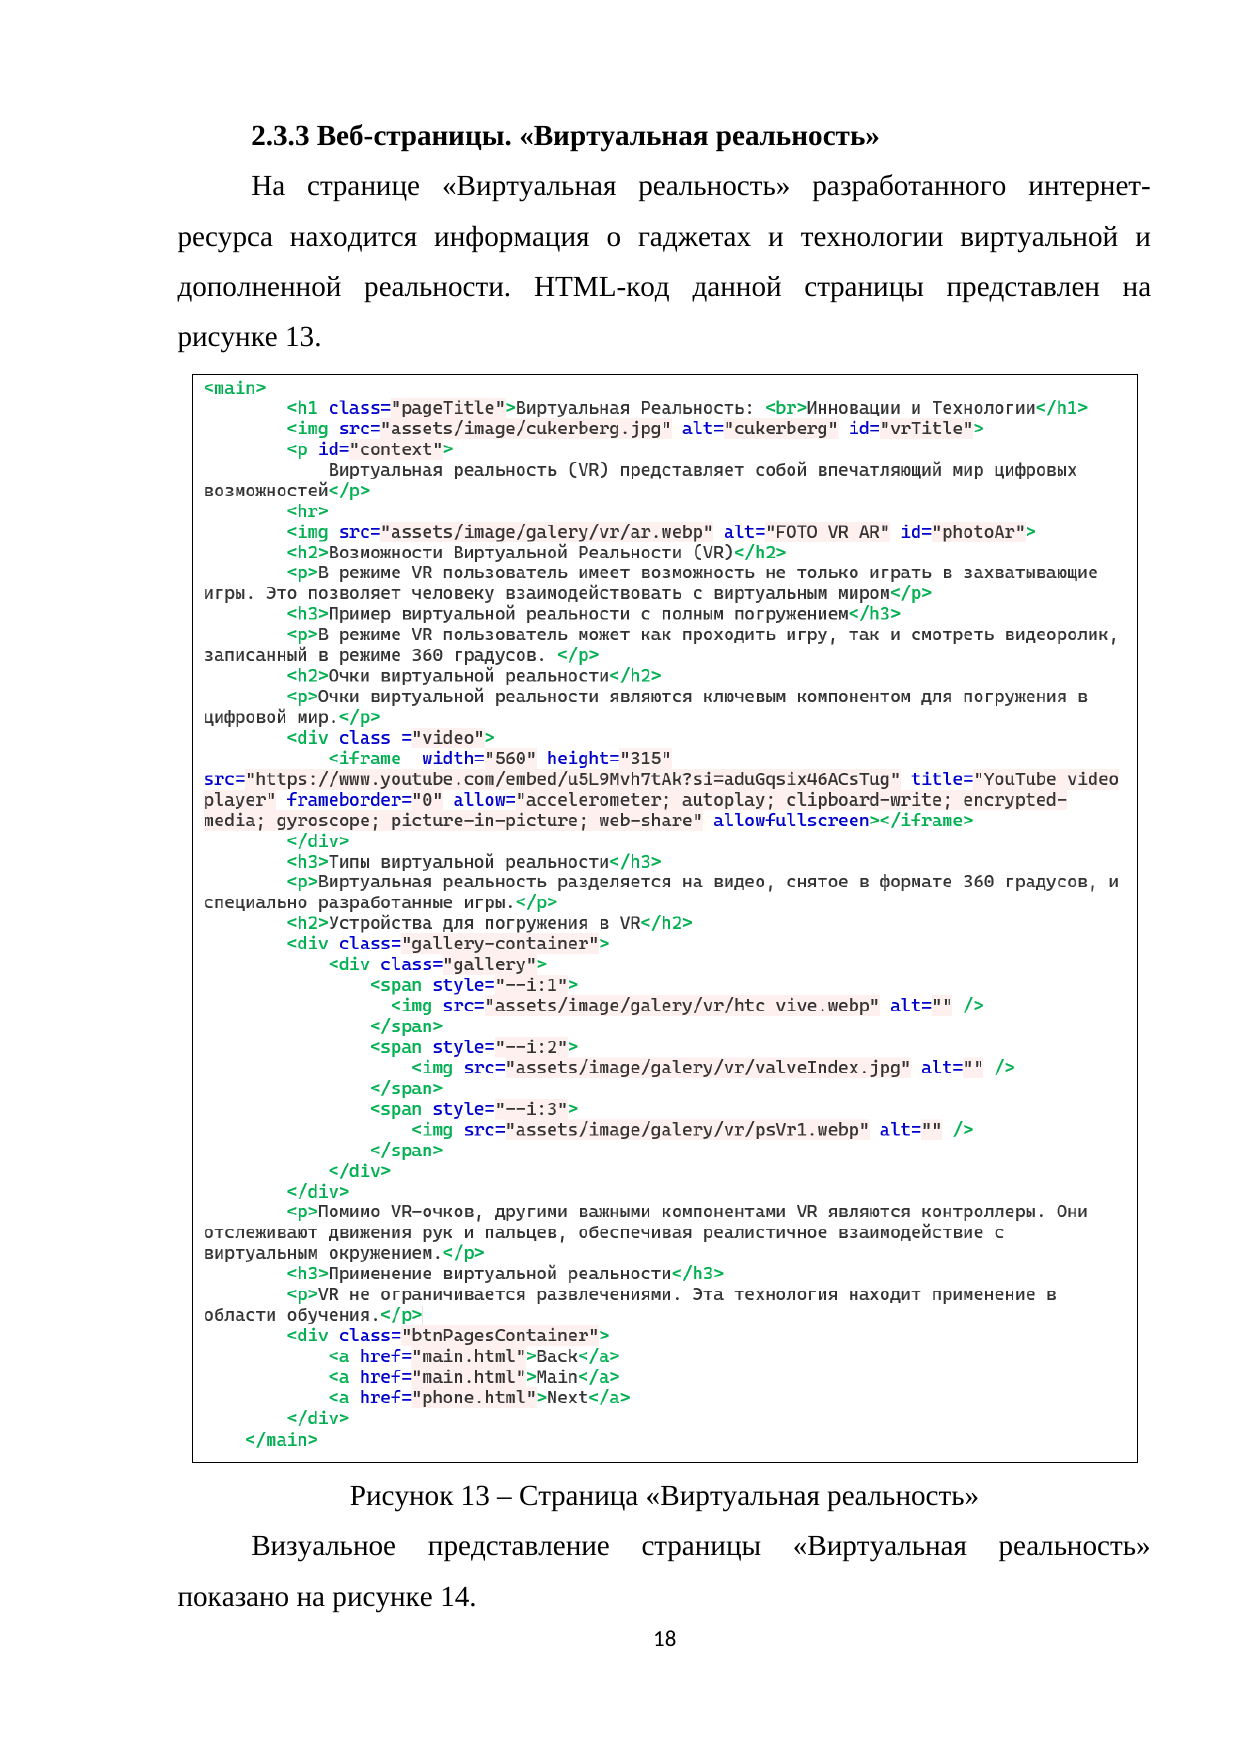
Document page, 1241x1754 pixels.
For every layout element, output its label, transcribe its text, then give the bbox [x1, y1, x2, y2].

text Визуальное представление страницы «Виртуальная реальность» показано на рисунке 14. [177, 1528, 1152, 1612]
text На странице «Виртуальная реальность» разработанного интернет-ресурса находится информация о гаджетах и технологии виртуальной и дополненной реальности. HTML-код данной страницы представлен на рисунке 13. [177, 168, 1152, 353]
picture [190, 369, 1139, 1464]
text Рисунок 13 – Страница «Виртуальная реальность» [177, 1478, 1152, 1512]
text 2.3.3 Веб-страницы. «Виртуальная реальность» [177, 118, 1152, 152]
